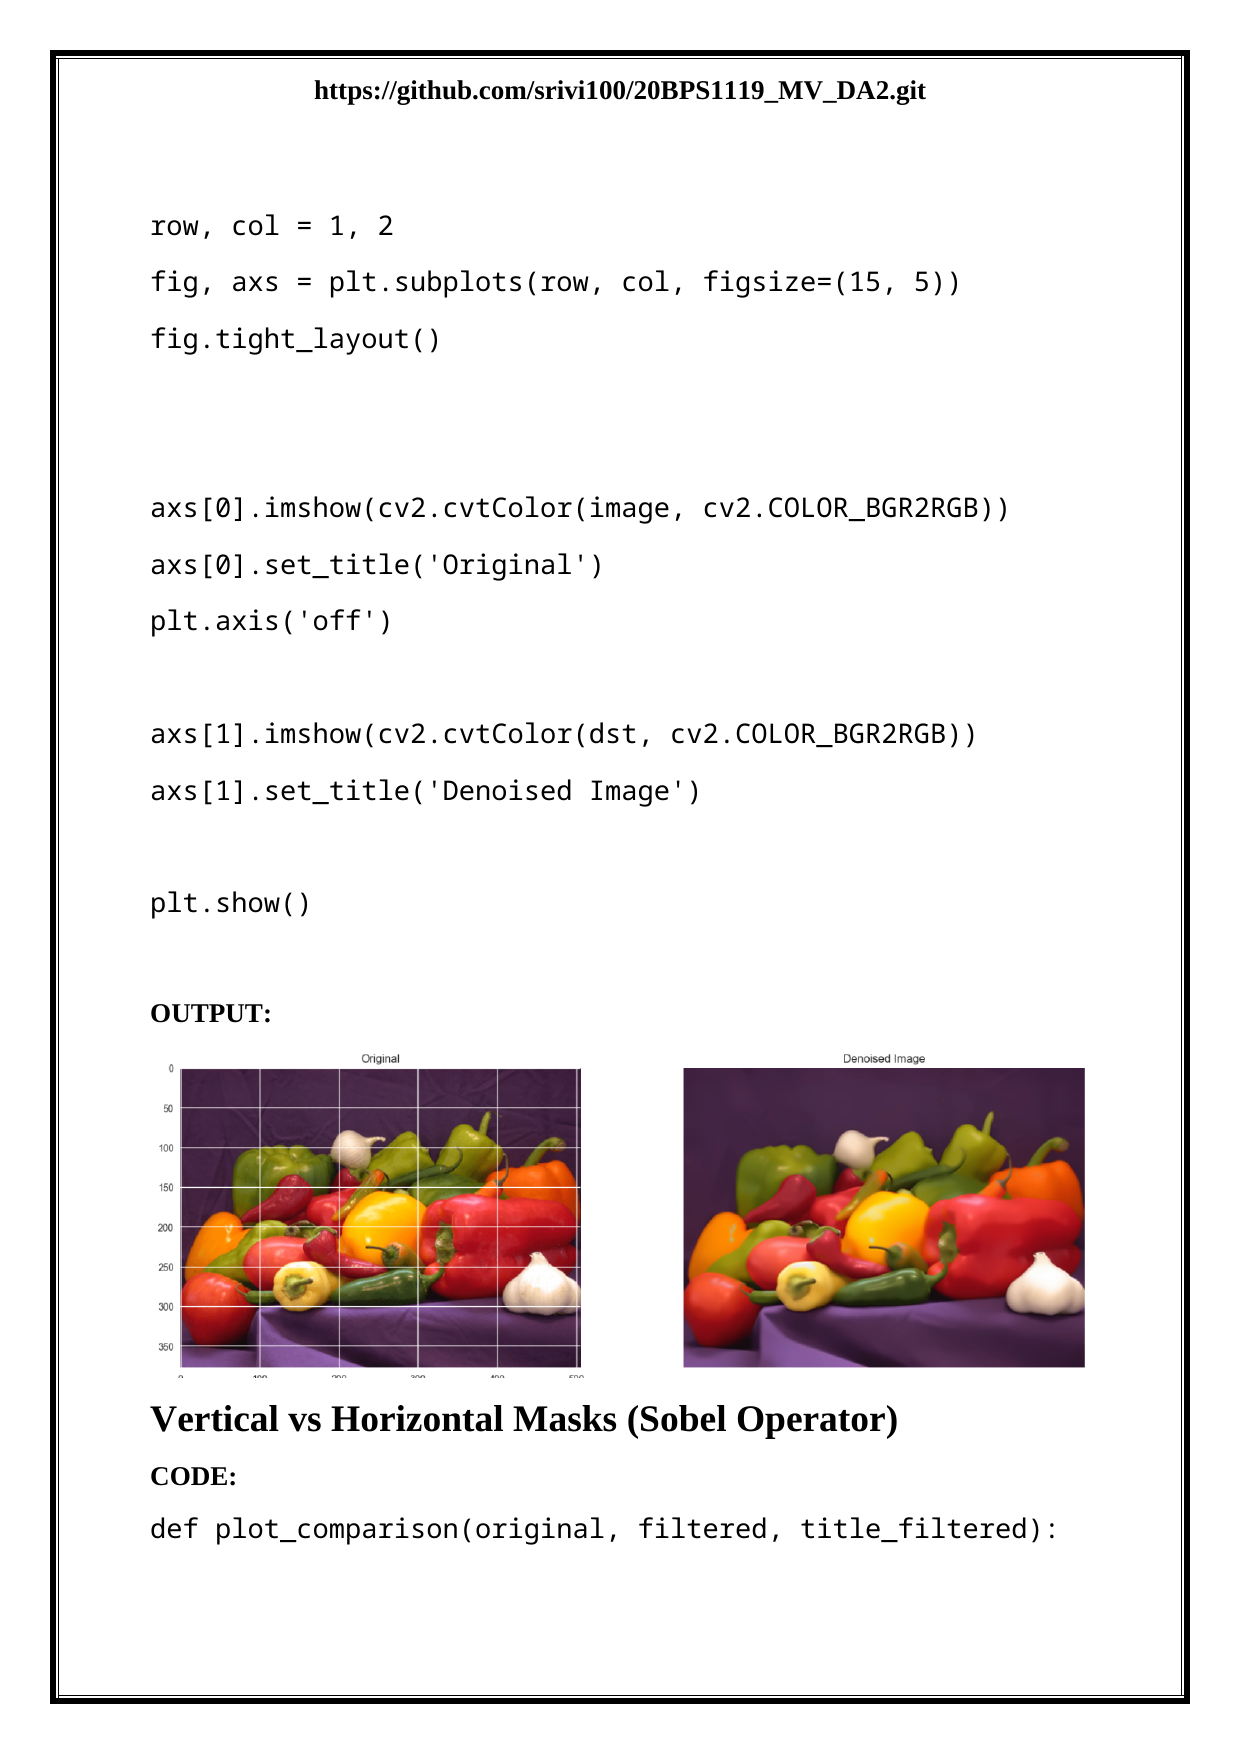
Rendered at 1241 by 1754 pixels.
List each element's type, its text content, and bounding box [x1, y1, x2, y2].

text Vertical vs Horizontal Masks (Sobel Operator) [150, 1396, 1090, 1439]
text axs[0].set_title('Original') [150, 545, 1090, 582]
text def plot_comparison(original, filtered, title_filtered): [150, 1510, 1090, 1547]
text OUTPUT: [150, 997, 1090, 1028]
picture [150, 1047, 1091, 1378]
text fig.tight_layout() [150, 319, 1090, 356]
text row, col = 1, 2 [150, 206, 1090, 243]
text CODE: [150, 1459, 1090, 1491]
text axs[0].imshow(cv2.cvtColor(image, cv2.COLOR_BGR2RGB)) [150, 489, 1090, 526]
text plt.axis('off') [150, 602, 1090, 638]
text axs[1].imshow(cv2.cvtColor(dst, cv2.COLOR_BGR2RGB)) [150, 714, 1090, 751]
text fig, axs = plt.subplots(row, col, figsize=(15, 5)) [150, 263, 1090, 300]
text axs[1].set_title('Denoised Image') [150, 771, 1090, 808]
text plt.show() [150, 884, 1090, 921]
